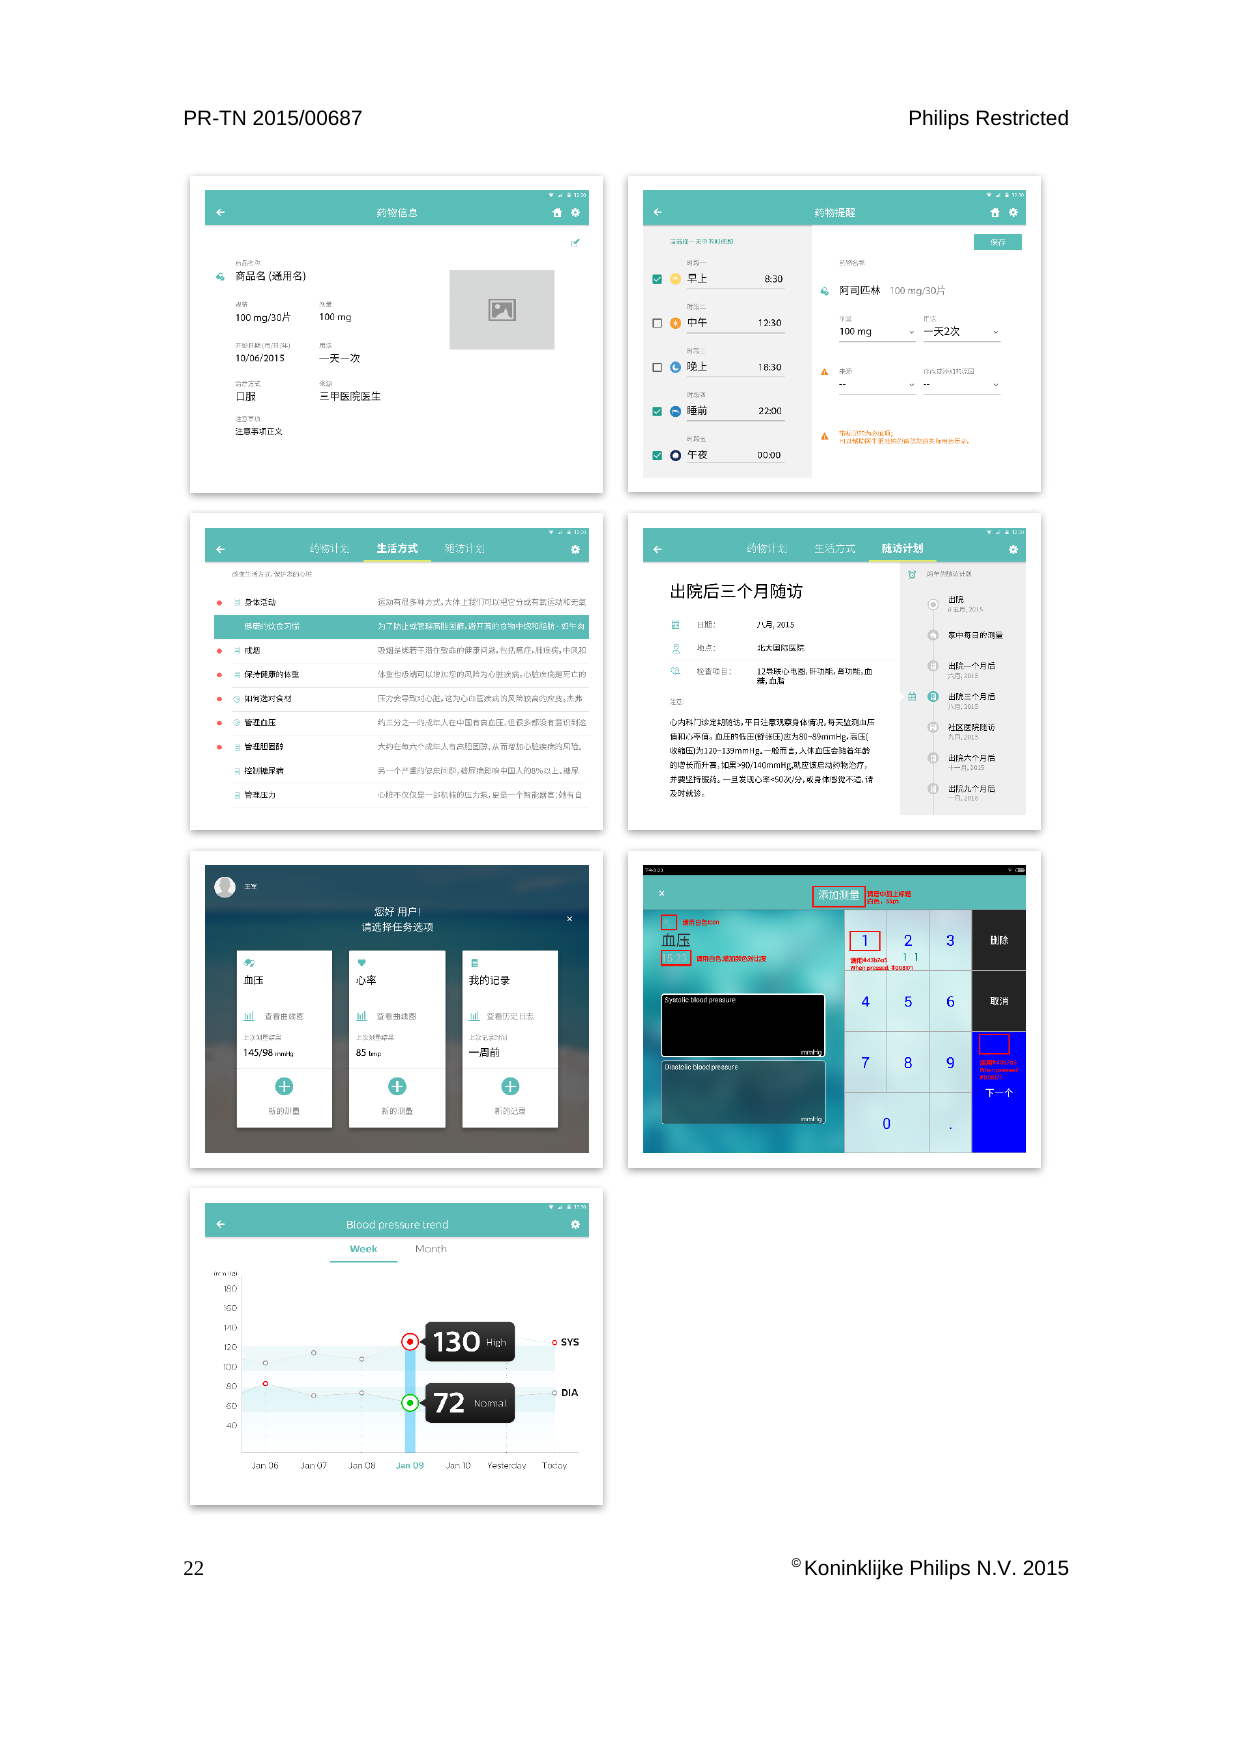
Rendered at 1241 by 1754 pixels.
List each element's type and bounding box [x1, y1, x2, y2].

picture [205, 865, 589, 1153]
picture [643, 865, 1026, 1153]
picture [643, 528, 1026, 815]
picture [643, 190, 1026, 478]
picture [205, 528, 589, 815]
picture [205, 1203, 589, 1491]
picture [205, 190, 589, 478]
